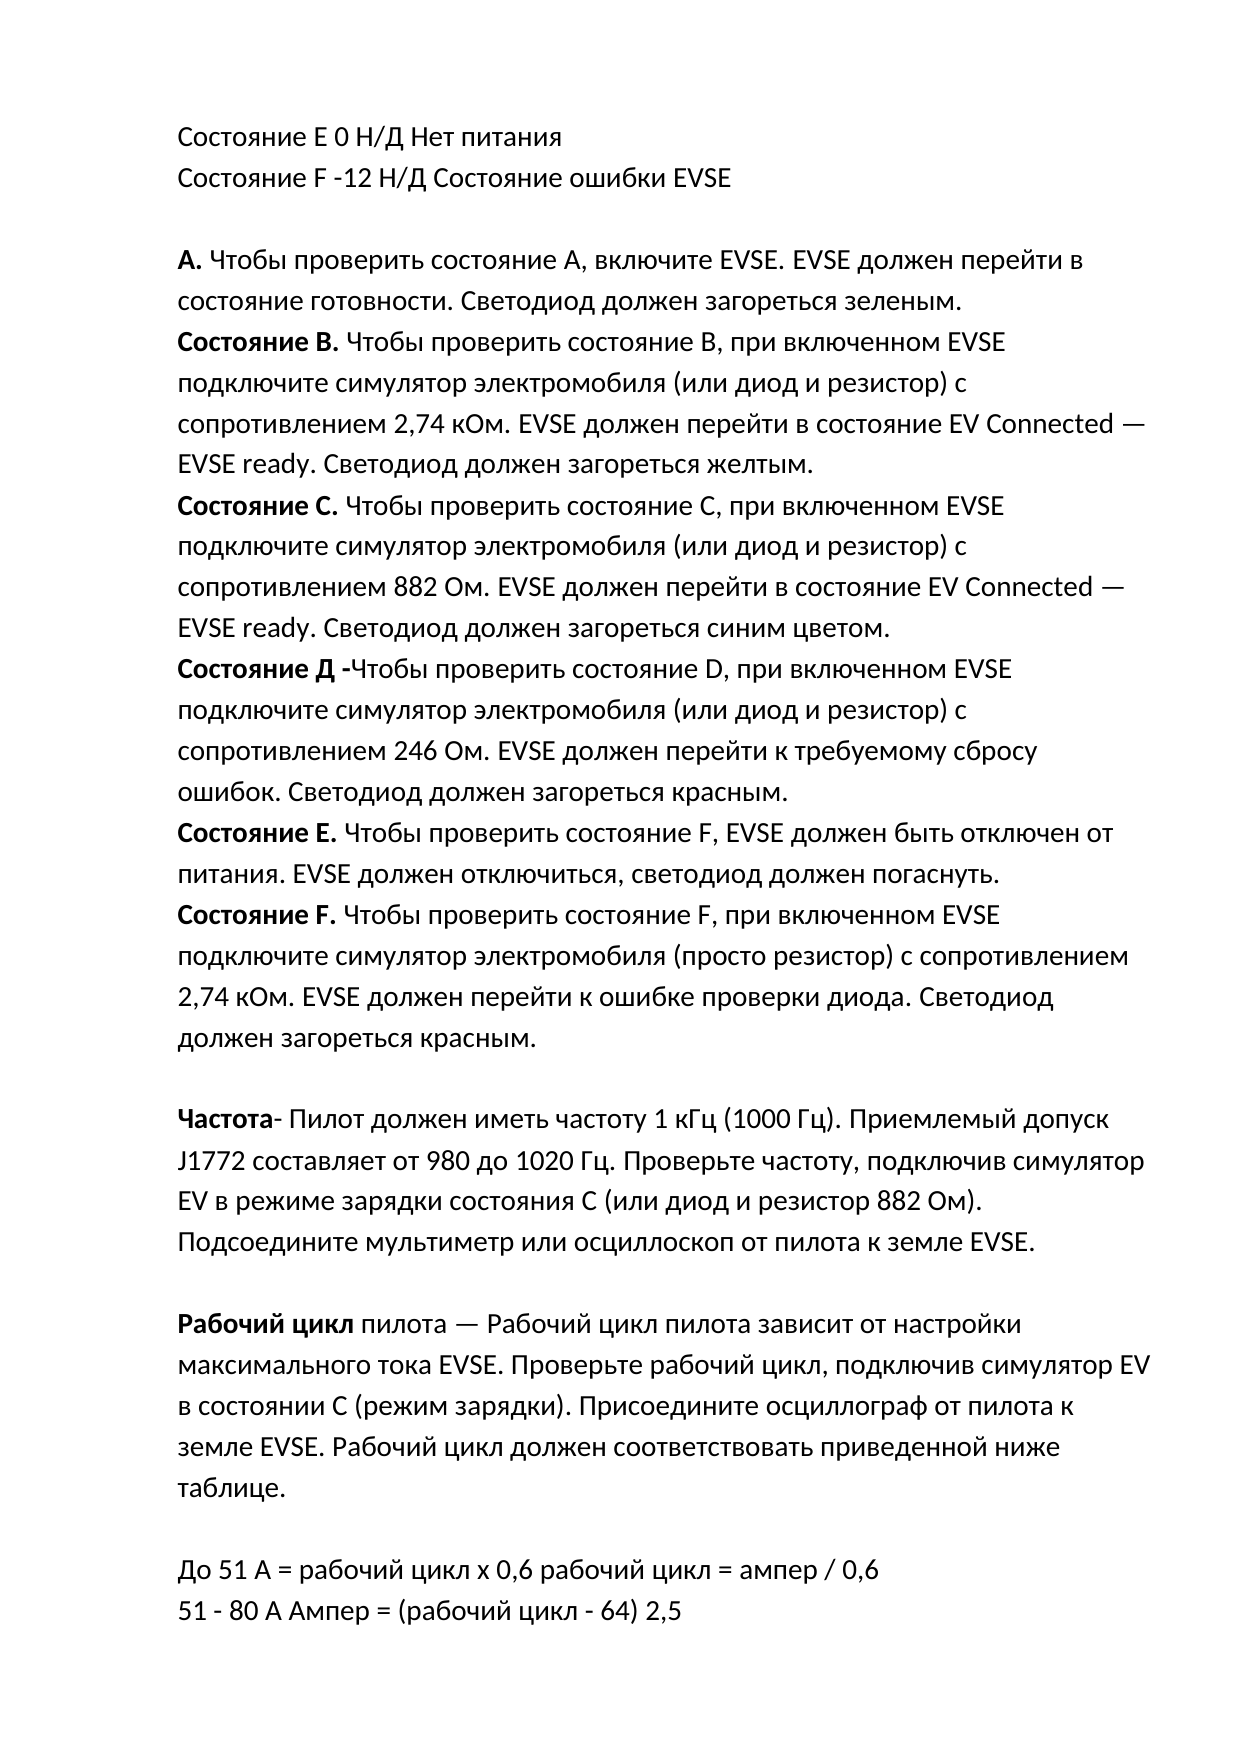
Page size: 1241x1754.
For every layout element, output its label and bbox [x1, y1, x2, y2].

text [177, 118, 1152, 1627]
